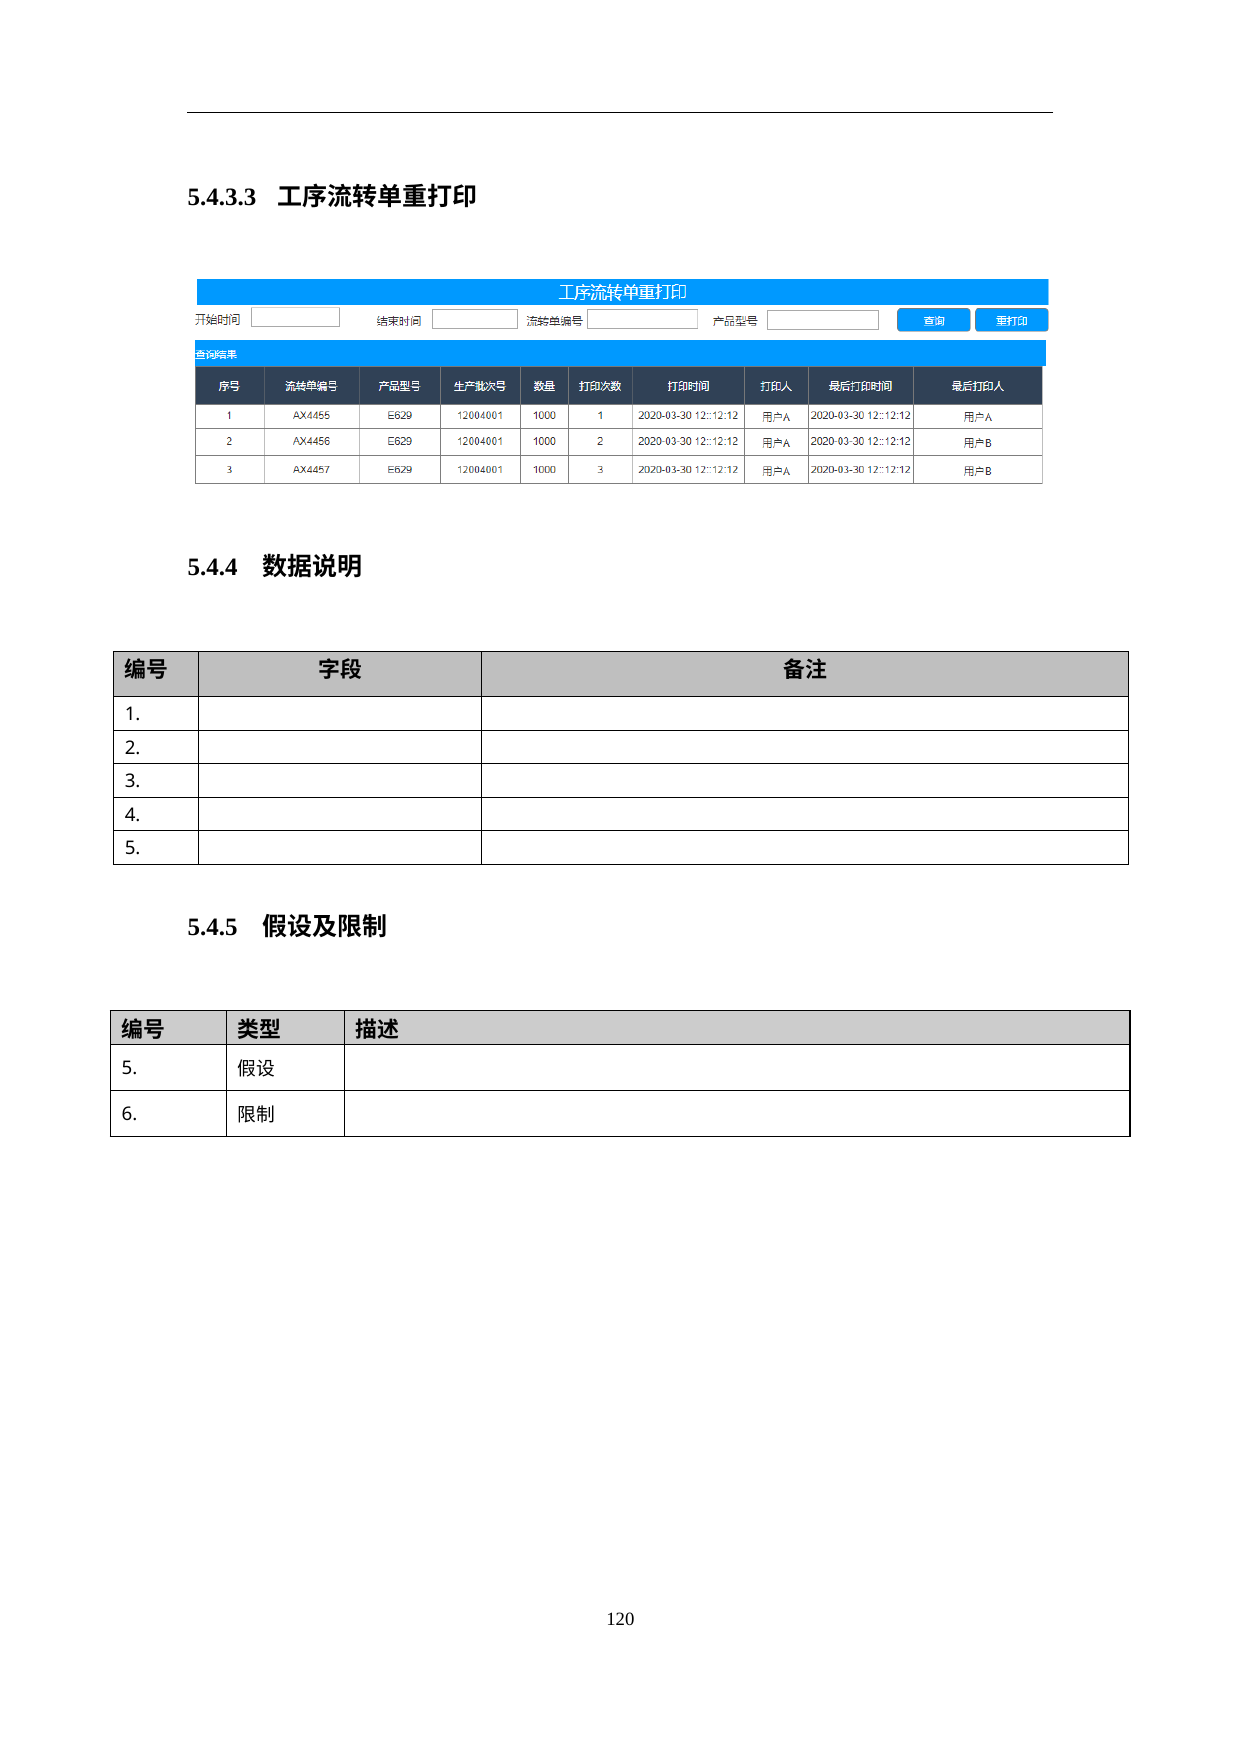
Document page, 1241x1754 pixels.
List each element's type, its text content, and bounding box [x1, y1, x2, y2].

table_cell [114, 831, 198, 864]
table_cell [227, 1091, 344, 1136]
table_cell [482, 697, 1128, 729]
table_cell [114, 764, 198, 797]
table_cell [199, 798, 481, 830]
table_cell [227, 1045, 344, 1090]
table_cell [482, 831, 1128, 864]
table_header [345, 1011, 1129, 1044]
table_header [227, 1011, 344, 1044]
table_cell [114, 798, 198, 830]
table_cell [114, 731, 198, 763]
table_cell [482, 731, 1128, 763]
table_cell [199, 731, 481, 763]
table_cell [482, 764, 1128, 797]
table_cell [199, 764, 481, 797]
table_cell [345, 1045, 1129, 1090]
subtitle 工序流转单重打印 [187, 162, 1053, 227]
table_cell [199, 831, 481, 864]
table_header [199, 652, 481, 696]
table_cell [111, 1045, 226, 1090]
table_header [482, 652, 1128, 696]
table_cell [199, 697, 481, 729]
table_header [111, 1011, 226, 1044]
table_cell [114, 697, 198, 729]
picture [187, 277, 1053, 497]
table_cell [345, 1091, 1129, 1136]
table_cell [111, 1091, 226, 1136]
subtitle 假设及限制 [187, 892, 1053, 957]
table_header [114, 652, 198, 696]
subtitle 数据说明 [187, 532, 1053, 597]
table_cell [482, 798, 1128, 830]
